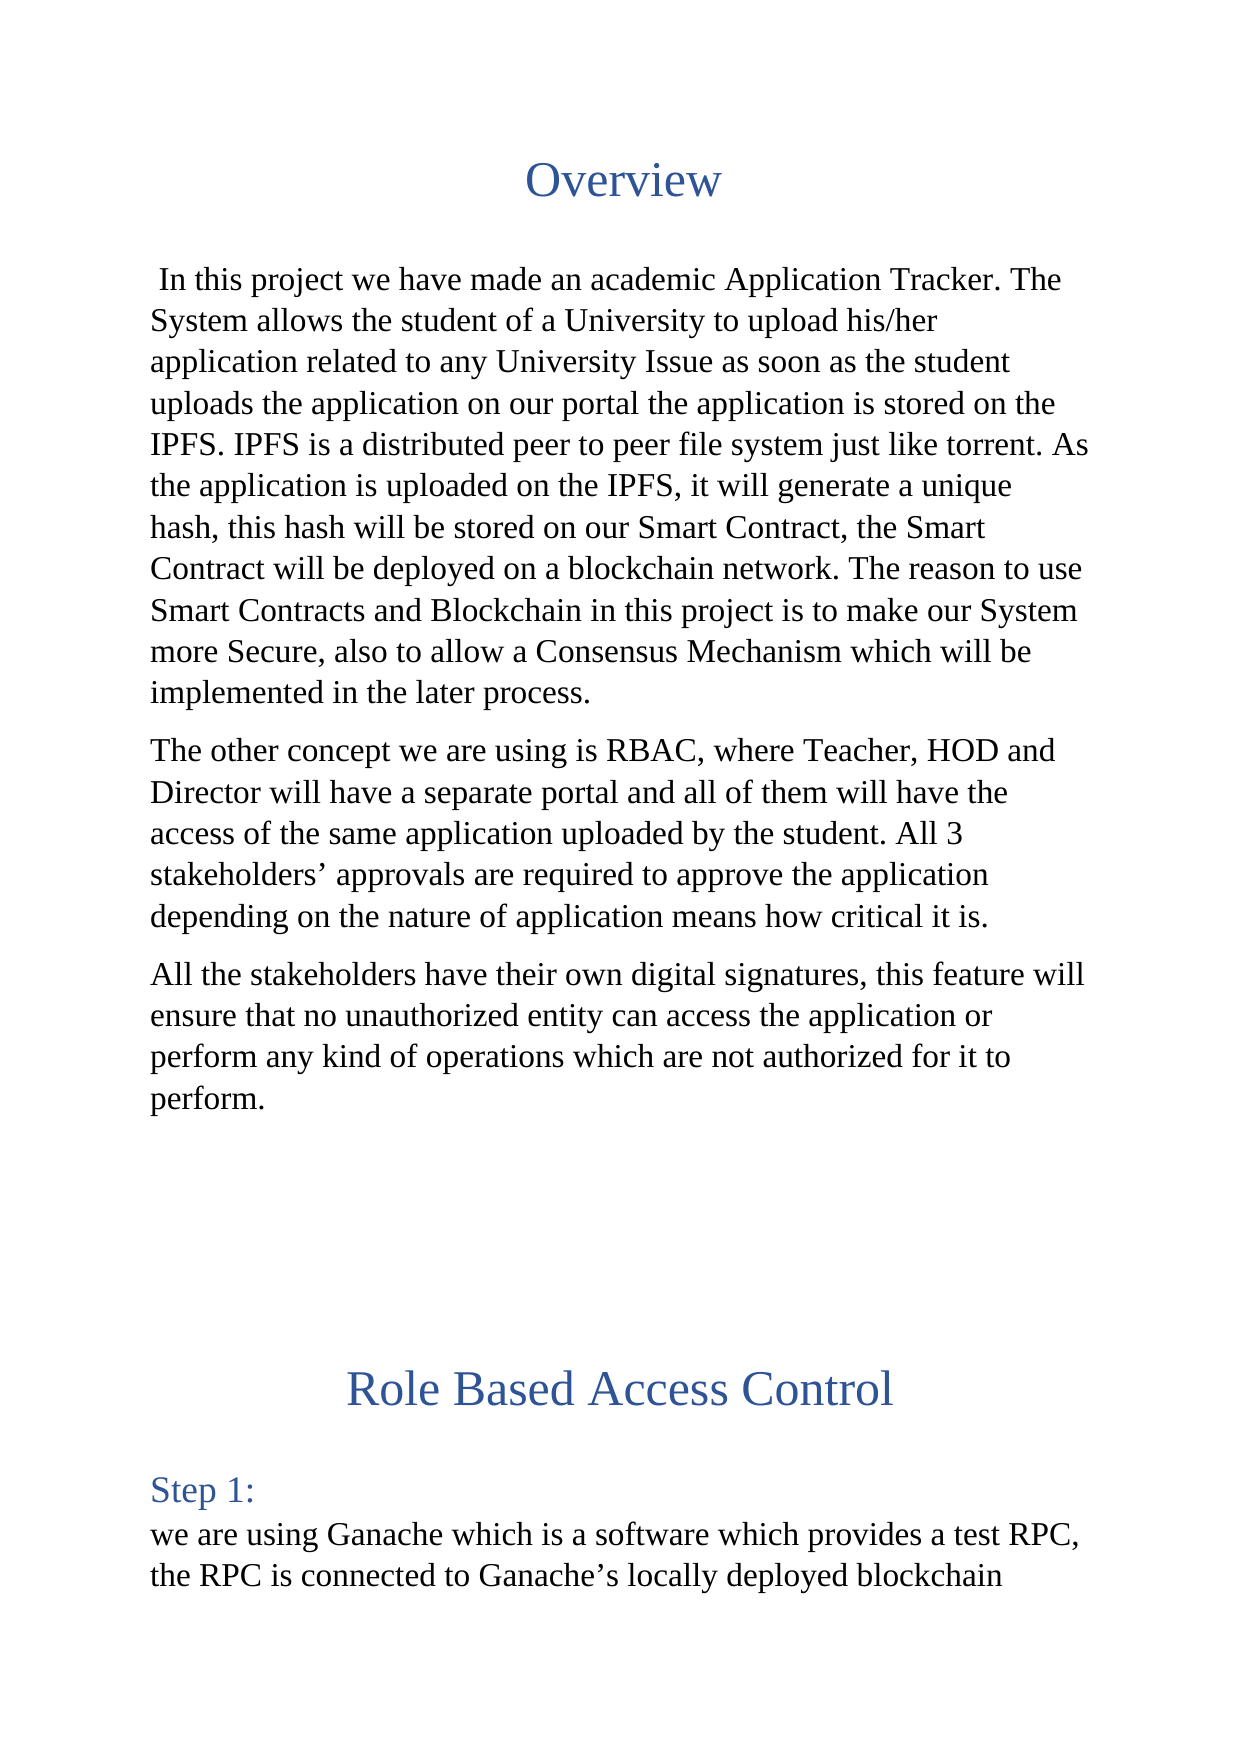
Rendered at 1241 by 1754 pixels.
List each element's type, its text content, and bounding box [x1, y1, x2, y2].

subtitle Role Based Access Control [150, 1358, 1090, 1416]
text All the stakeholders have their own digital signatures, this feature will ensure that no unauthorized entity can access the application or perform any kind of operations which are not authorized for it to perform. [150, 954, 1090, 1116]
text The other concept we are using is RBAC, where Teacher, HOD and Director will have a separate portal and all of them will have the access of the same application uploaded by the student. All 3 stakeholders’ approvals are required to approve the application depending on the nature of application means how critical it is. [150, 731, 1090, 934]
subtitle Overview [525, 150, 1090, 207]
text In this project we have made an academic Application Tracker. The System allows the student of a University to upload his/her application related to any University Issue as soon as the student uploads the application on our portal the application is stored on the IPFS. IPFS is a distributed peer to peer file system just like torrent. As the application is uploaded on the IPFS, it will generate a unique hash, this hash will be stored on our Smart Contract, the Smart Contract will be deployed on a blockchain network. The reason to use Smart Contracts and Blockchain in this project is to make our System more Secure, also to allow a Consensus Mechanism which will be implemented in the later process. [150, 259, 1090, 711]
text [150, 1514, 1090, 1593]
subtitle Step 1: [150, 1467, 1090, 1510]
